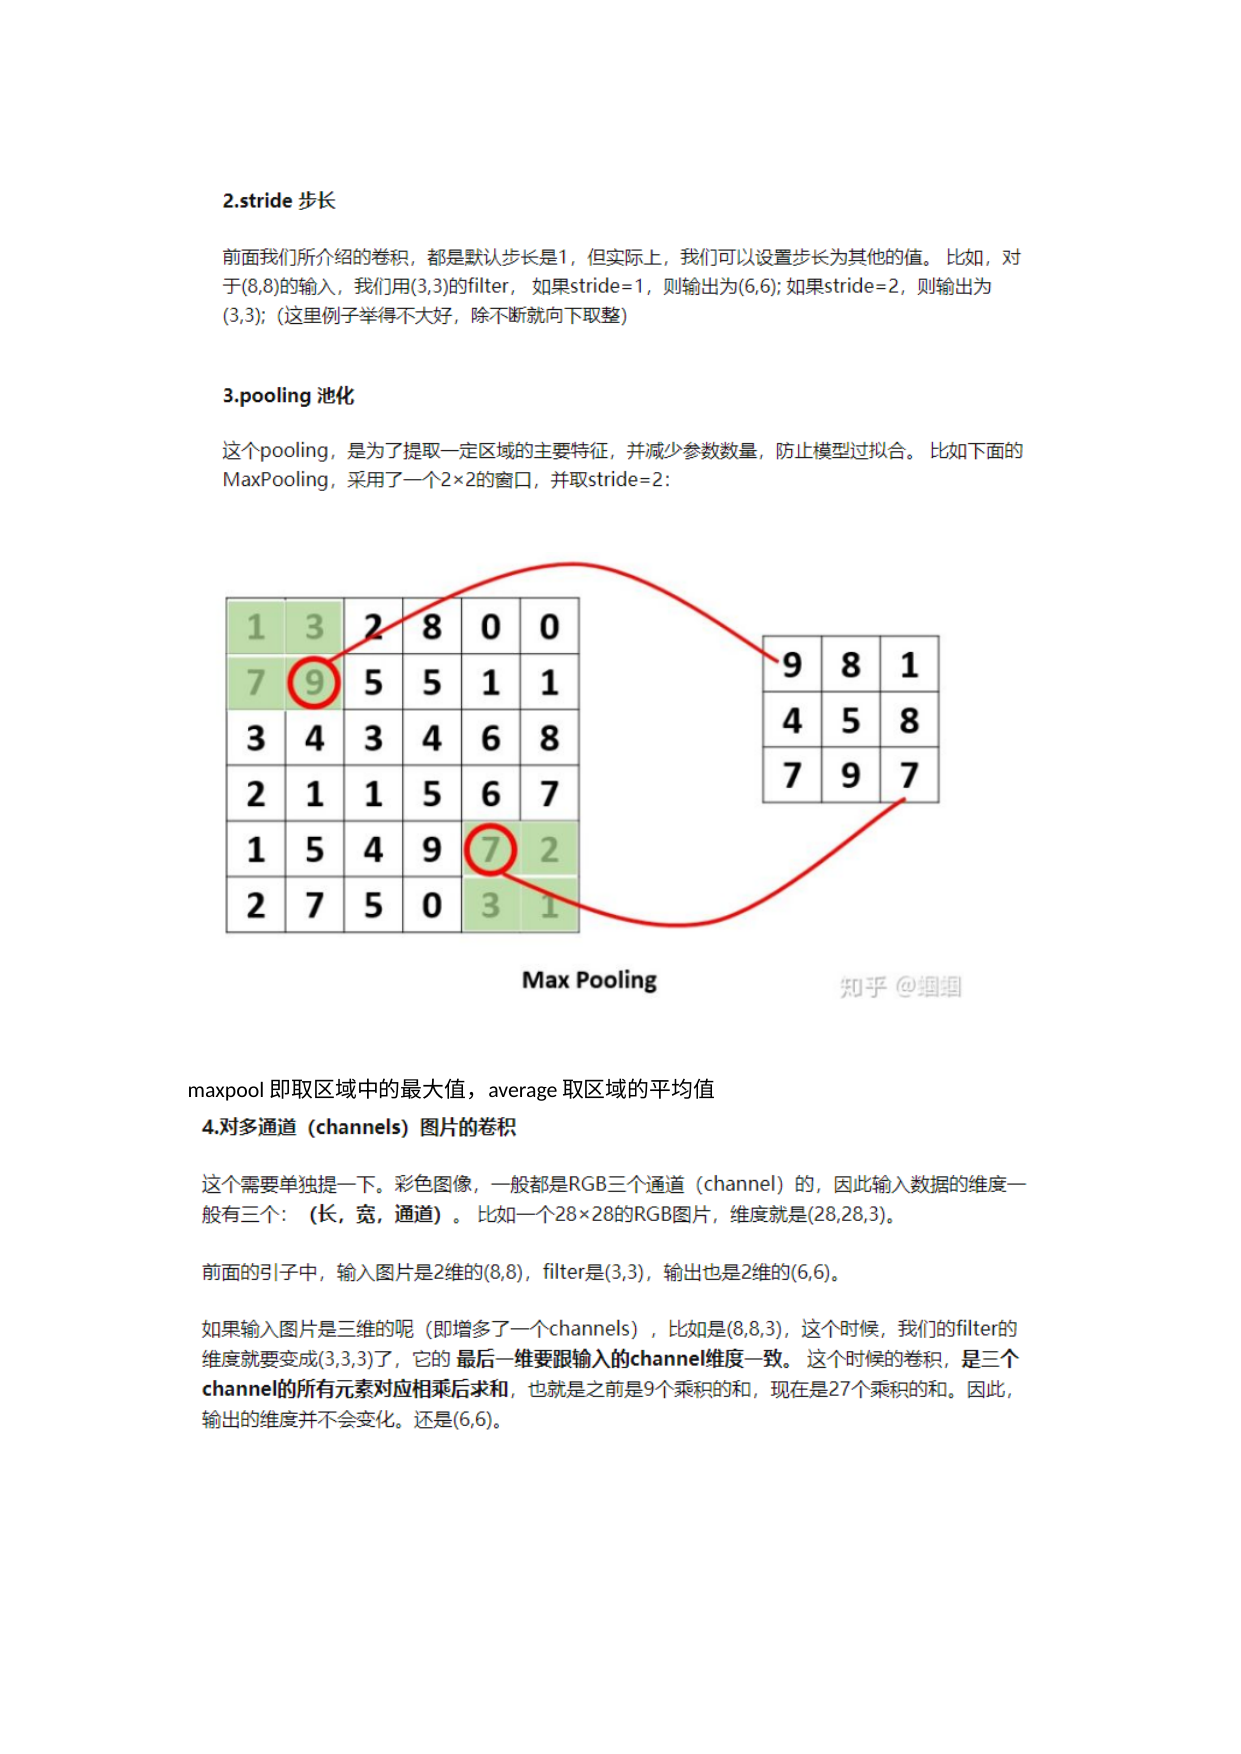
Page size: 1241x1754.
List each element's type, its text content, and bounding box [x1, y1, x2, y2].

picture [187, 1104, 1053, 1461]
picture [187, 162, 1053, 541]
picture [187, 552, 1052, 1049]
text maxpool 即取区域中的最大值，average取区域的平均值 [187, 1072, 1053, 1104]
